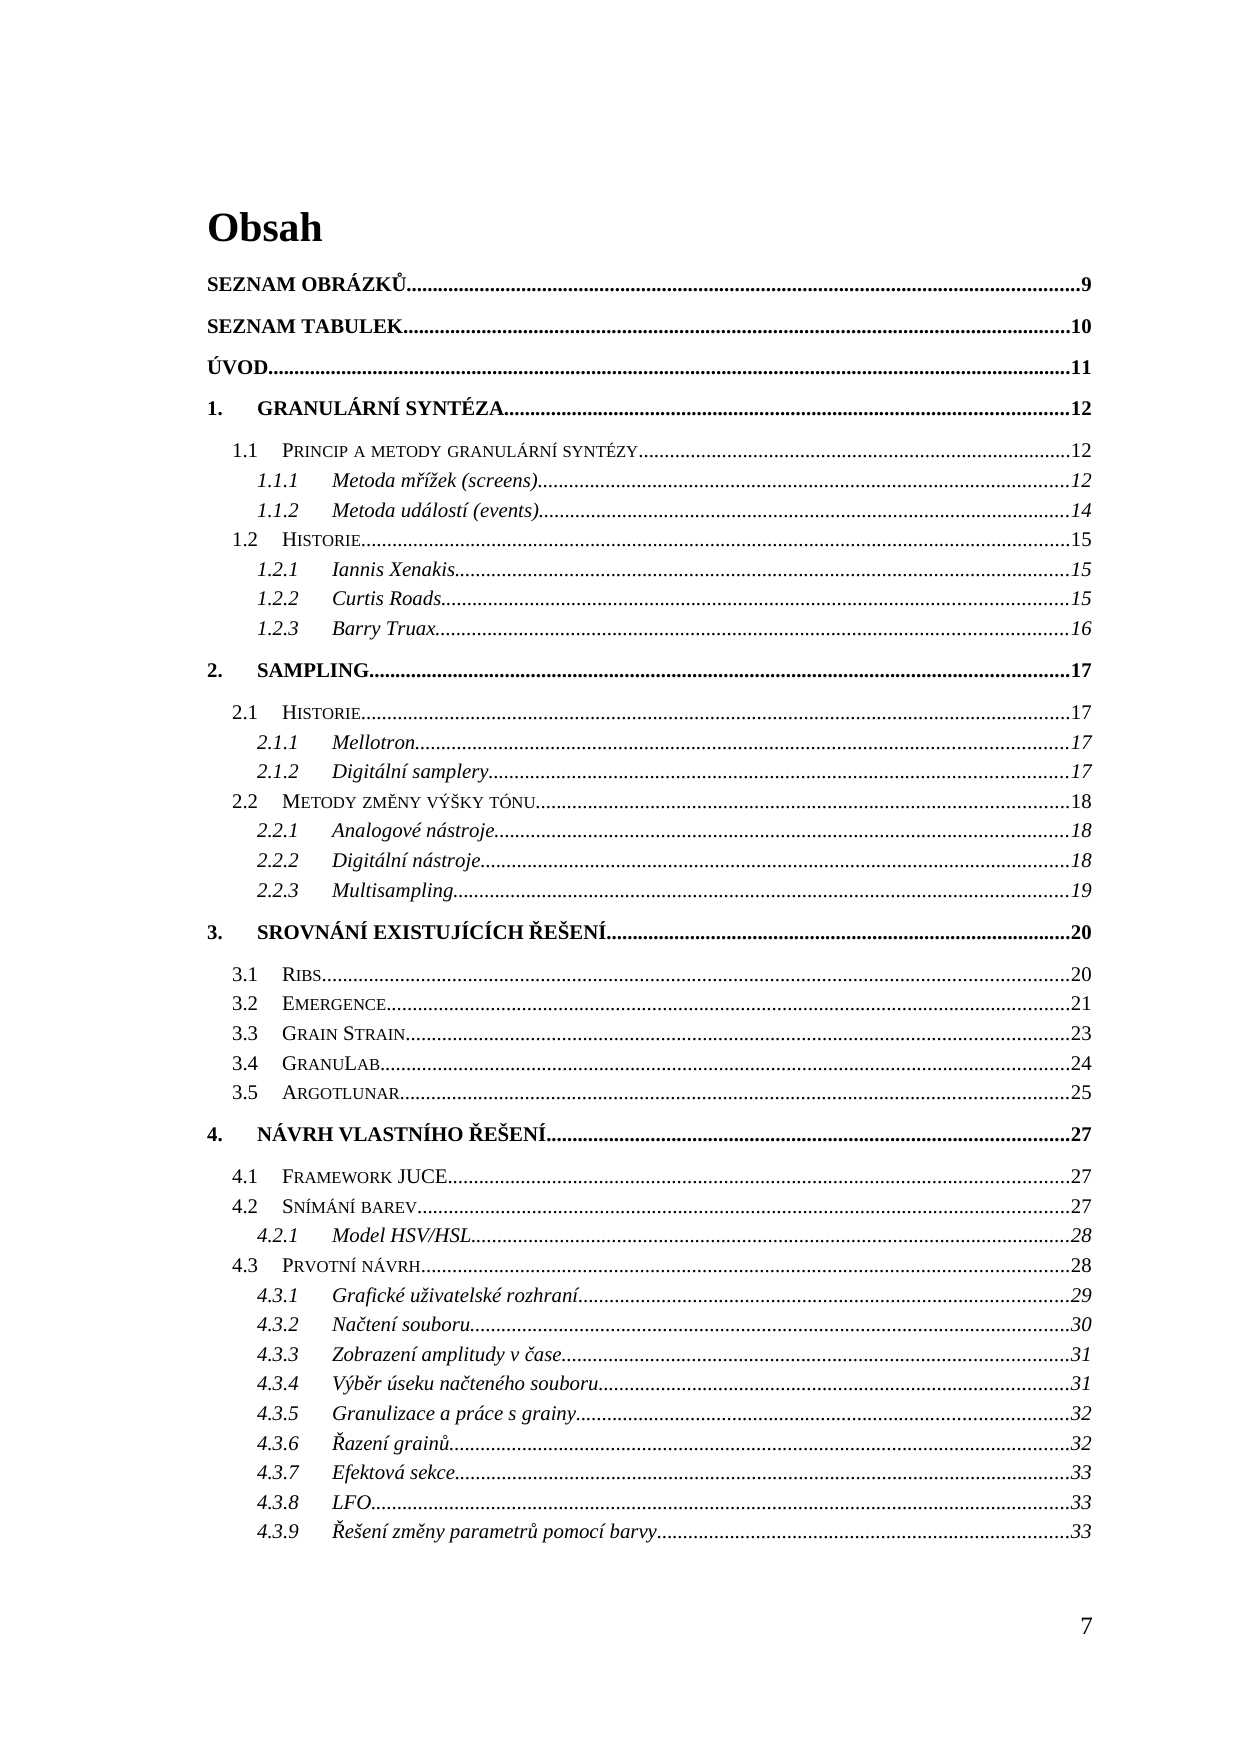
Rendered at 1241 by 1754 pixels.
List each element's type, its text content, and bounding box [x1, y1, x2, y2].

text 4.3.8 LFO 33 [257, 1489, 1092, 1514]
text 2.1.1 Mellotron 17 [257, 729, 1092, 754]
text 1.1.1 Metoda mřížek (screens) 12 [257, 468, 1092, 492]
text 1.2.1 Iannis Xenakis 15 [257, 557, 1092, 581]
text 2.1 Historie 17 [232, 700, 1092, 724]
text 4.3.4 Výběr úseku načteného souboru 31 [257, 1371, 1092, 1395]
text 4.3.1 Grafické uživatelské rozhraní 29 [257, 1282, 1092, 1307]
text 4.1 Framework JUCE 27 [232, 1164, 1092, 1188]
text 2.2 Metody změny výšky tónu 18 [232, 789, 1092, 813]
text Úvod 11 [207, 355, 1092, 379]
text 4.3.6 Řazení grainů 32 [257, 1430, 1092, 1454]
text Obsah [207, 202, 1092, 250]
text 2.1.2 Digitální samplery 17 [257, 759, 1092, 783]
text 3. Srovnání existujících řešení 20 [207, 919, 1092, 944]
text 4.2.1 Model HSV/HSL 28 [257, 1223, 1092, 1247]
text 3.3 Grain Strain 23 [232, 1021, 1092, 1045]
text 1. Granulární syntéza 12 [207, 396, 1092, 420]
text Seznam tabulek 10 [207, 313, 1092, 338]
text 4. Návrh vlastního řešení 27 [207, 1122, 1092, 1146]
text 2. Sampling 17 [207, 658, 1092, 682]
text 2.2.1 Analogové nástroje 18 [257, 818, 1092, 842]
text 1.1.2 Metoda událostí (events) 14 [257, 497, 1092, 522]
text 1.2.2 Curtis Roads 15 [257, 586, 1092, 610]
text 4.3.9 Řešení změny parametrů pomocí barvy 33 [257, 1519, 1092, 1543]
text 3.5 Argotlunar 25 [232, 1080, 1092, 1104]
text 4.3.3 Zobrazení amplitudy v čase 31 [257, 1342, 1092, 1366]
text 3.2 Emergence 21 [232, 991, 1092, 1015]
text 3.1 Ribs 20 [232, 962, 1092, 986]
text 4.3 Prvotní návrh 28 [232, 1253, 1092, 1277]
text 4.3.5 Granulizace a práce s grainy 32 [257, 1401, 1092, 1425]
text Seznam obrázků 9 [207, 272, 1092, 296]
text 4.2 Snímání barev 27 [232, 1194, 1092, 1218]
text 4.3.2 Načtení souboru 30 [257, 1312, 1092, 1336]
text 2.2.2 Digitální nástroje 18 [257, 848, 1092, 872]
text 3.4 GranuLab 24 [232, 1050, 1092, 1074]
text 2.2.3 Multisampling 19 [257, 877, 1092, 902]
text 1.1 Princip a metody granulární syntézy 12 [232, 438, 1092, 462]
text 1.2 Historie 15 [232, 527, 1092, 551]
text 4.3.7 Efektová sekce 33 [257, 1460, 1092, 1484]
text 1.2.3 Barry Truax 16 [257, 616, 1092, 640]
